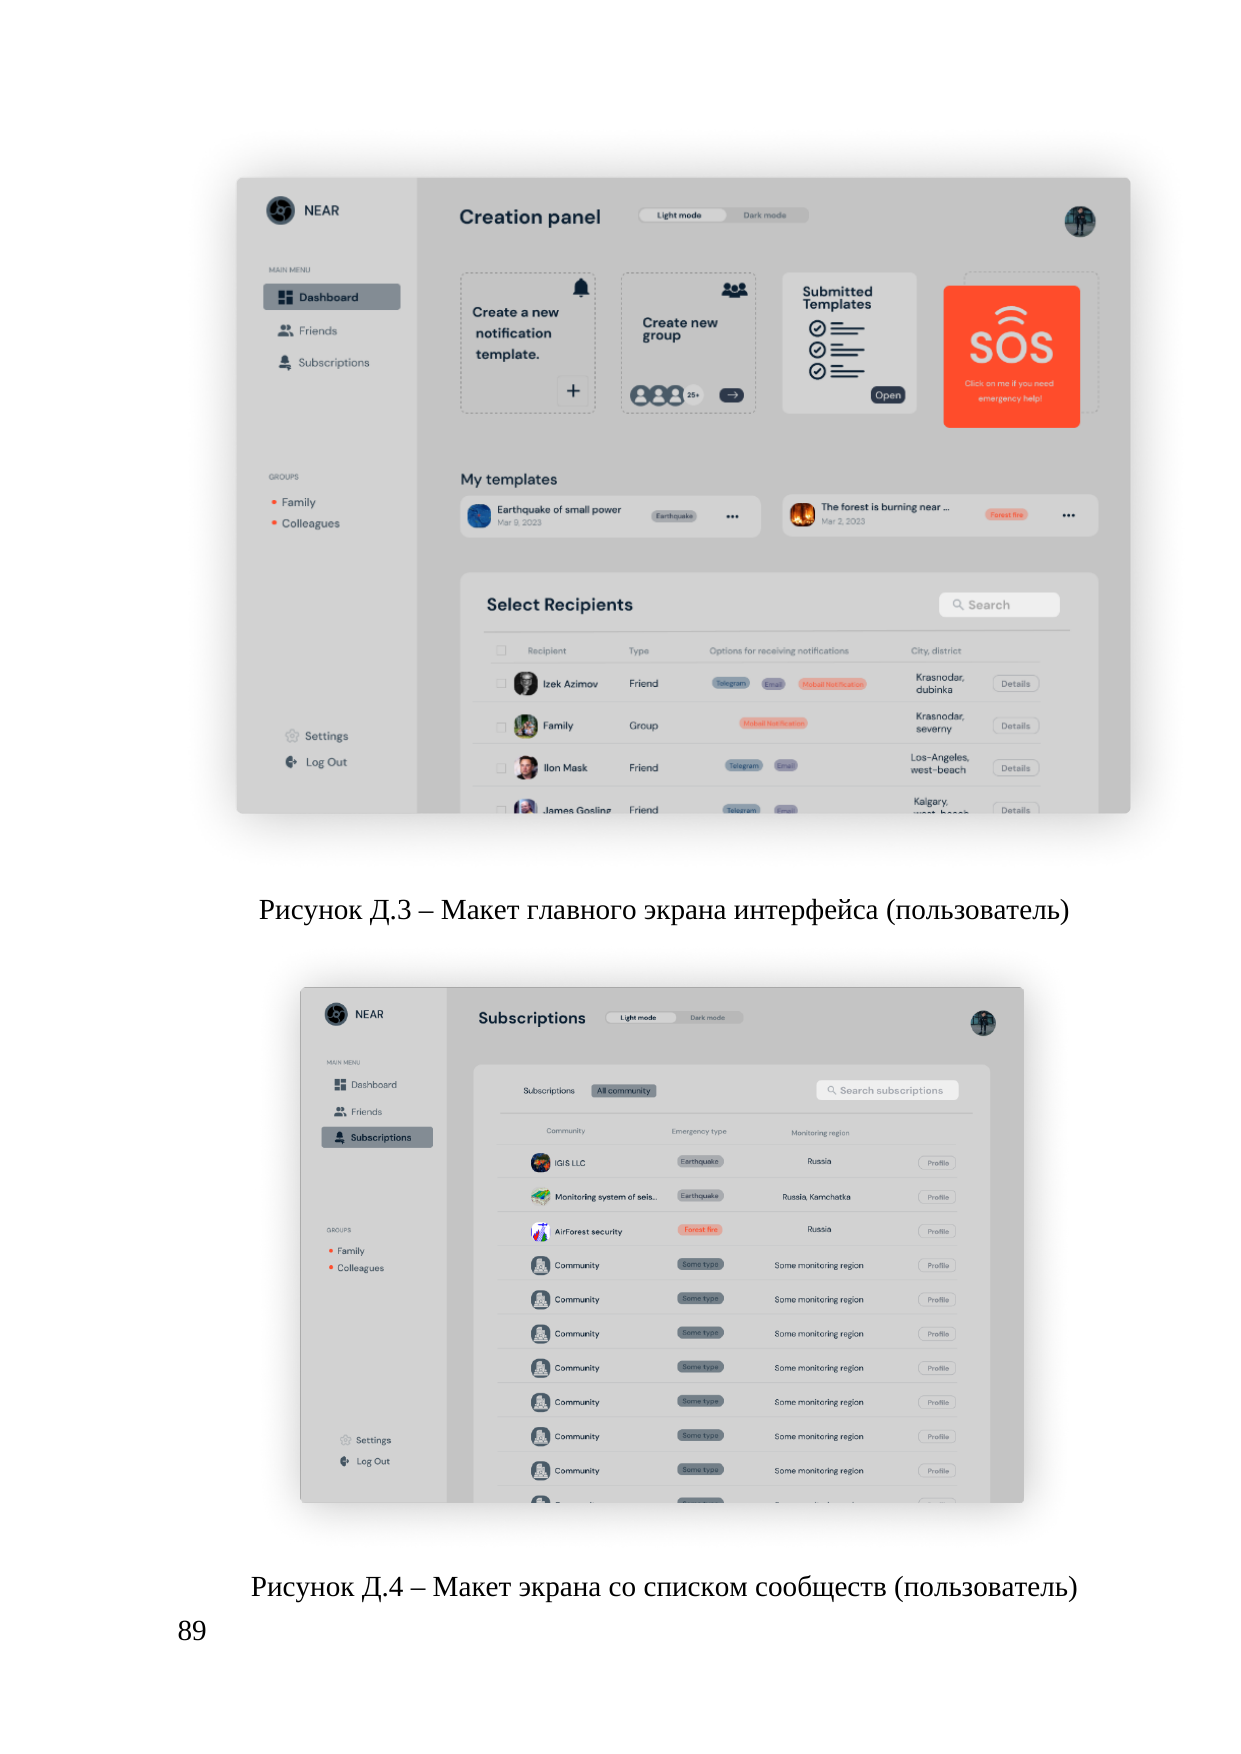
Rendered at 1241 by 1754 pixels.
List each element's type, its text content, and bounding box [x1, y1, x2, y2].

text Рисунок Д.4 – Макет экрана со списком сообществ (пользователь) [177, 1569, 1152, 1602]
picture [252, 940, 1076, 1555]
picture [177, 118, 1195, 878]
